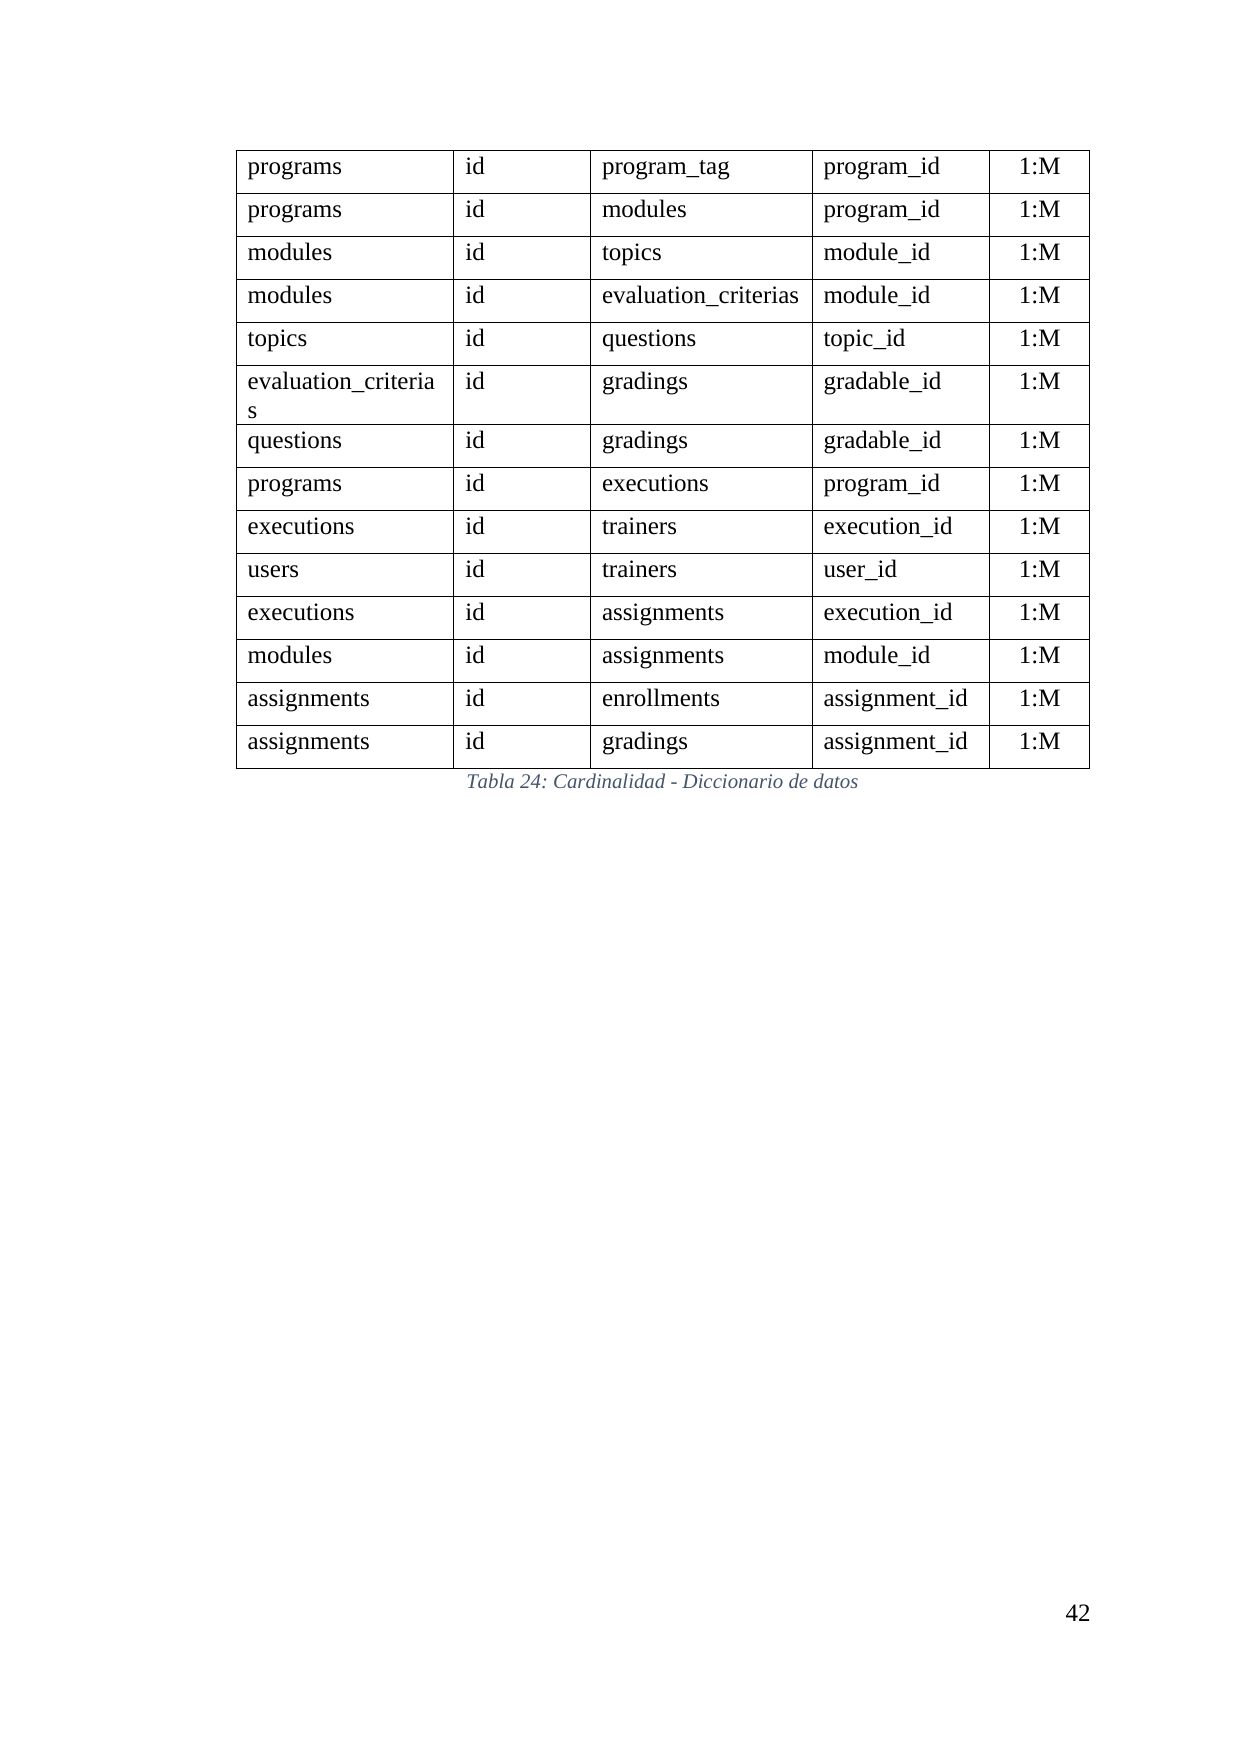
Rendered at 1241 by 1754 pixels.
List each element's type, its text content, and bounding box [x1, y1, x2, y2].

table_cell program_tag [591, 151, 812, 193]
table_cell id [454, 511, 590, 553]
table_cell assignments [591, 640, 812, 682]
table_cell id [454, 280, 590, 322]
table_cell 1:M [990, 468, 1089, 510]
table_cell trainers [591, 511, 812, 553]
table_cell trainers [591, 554, 812, 596]
table_cell assignment_id [813, 726, 989, 768]
table_cell assignments [237, 726, 453, 768]
table_cell 1:M [990, 194, 1089, 236]
table_cell modules [237, 237, 453, 279]
text Tabla 24: Cardinalidad - Diccionario de datos [236, 769, 1090, 793]
table_cell id [454, 425, 590, 467]
table_cell 1:M [990, 511, 1089, 553]
table_cell execution_id [813, 511, 989, 553]
table_cell program_id [813, 194, 989, 236]
table_cell gradings [591, 726, 812, 768]
table_cell executions [237, 511, 453, 553]
table_cell 1:M [990, 425, 1089, 467]
table_cell users [237, 554, 453, 596]
table_cell topic_id [813, 323, 989, 365]
table_cell programs [237, 468, 453, 510]
table_cell program_id [813, 151, 989, 193]
table_cell 1:M [990, 554, 1089, 596]
table_cell executions [591, 468, 812, 510]
table_cell topics [591, 237, 812, 279]
table_cell assignments [591, 597, 812, 639]
table_cell id [454, 597, 590, 639]
table_cell id [454, 194, 590, 236]
table_cell id [454, 640, 590, 682]
table_cell id [454, 726, 590, 768]
table_cell 1:M [990, 640, 1089, 682]
table_cell 1:M [990, 683, 1089, 725]
table_cell questions [237, 425, 453, 467]
table_cell 1:M [990, 280, 1089, 322]
table_cell 1:M [990, 151, 1089, 193]
table_cell gradable_id [813, 425, 989, 467]
table_cell executions [237, 597, 453, 639]
table_cell programs [237, 151, 453, 193]
table_cell assignment_id [813, 683, 989, 725]
table_cell evaluation_criterias [237, 366, 453, 424]
table_cell execution_id [813, 597, 989, 639]
table_cell module_id [813, 280, 989, 322]
table_cell topics [237, 323, 453, 365]
table_cell id [454, 237, 590, 279]
table_cell 1:M [990, 726, 1089, 768]
table_cell id [454, 151, 590, 193]
table_cell modules [237, 640, 453, 682]
table_cell enrollments [591, 683, 812, 725]
table_cell id [454, 554, 590, 596]
table_cell user_id [813, 554, 989, 596]
table_cell assignments [237, 683, 453, 725]
table_cell id [454, 323, 590, 365]
table_cell 1:M [990, 597, 1089, 639]
table_cell gradable_id [813, 366, 989, 424]
table_cell programs [237, 194, 453, 236]
table_cell 1:M [990, 366, 1089, 424]
table_cell id [454, 366, 590, 424]
table_cell program_id [813, 468, 989, 510]
table_cell modules [237, 280, 453, 322]
table_cell gradings [591, 366, 812, 424]
table_cell module_id [813, 237, 989, 279]
table_cell module_id [813, 640, 989, 682]
table_cell 1:M [990, 237, 1089, 279]
table_cell id [454, 683, 590, 725]
table_cell evaluation_criterias [591, 280, 812, 322]
table_cell id [454, 468, 590, 510]
table_cell gradings [591, 425, 812, 467]
table_cell modules [591, 194, 812, 236]
table_cell questions [591, 323, 812, 365]
table_cell 1:M [990, 323, 1089, 365]
